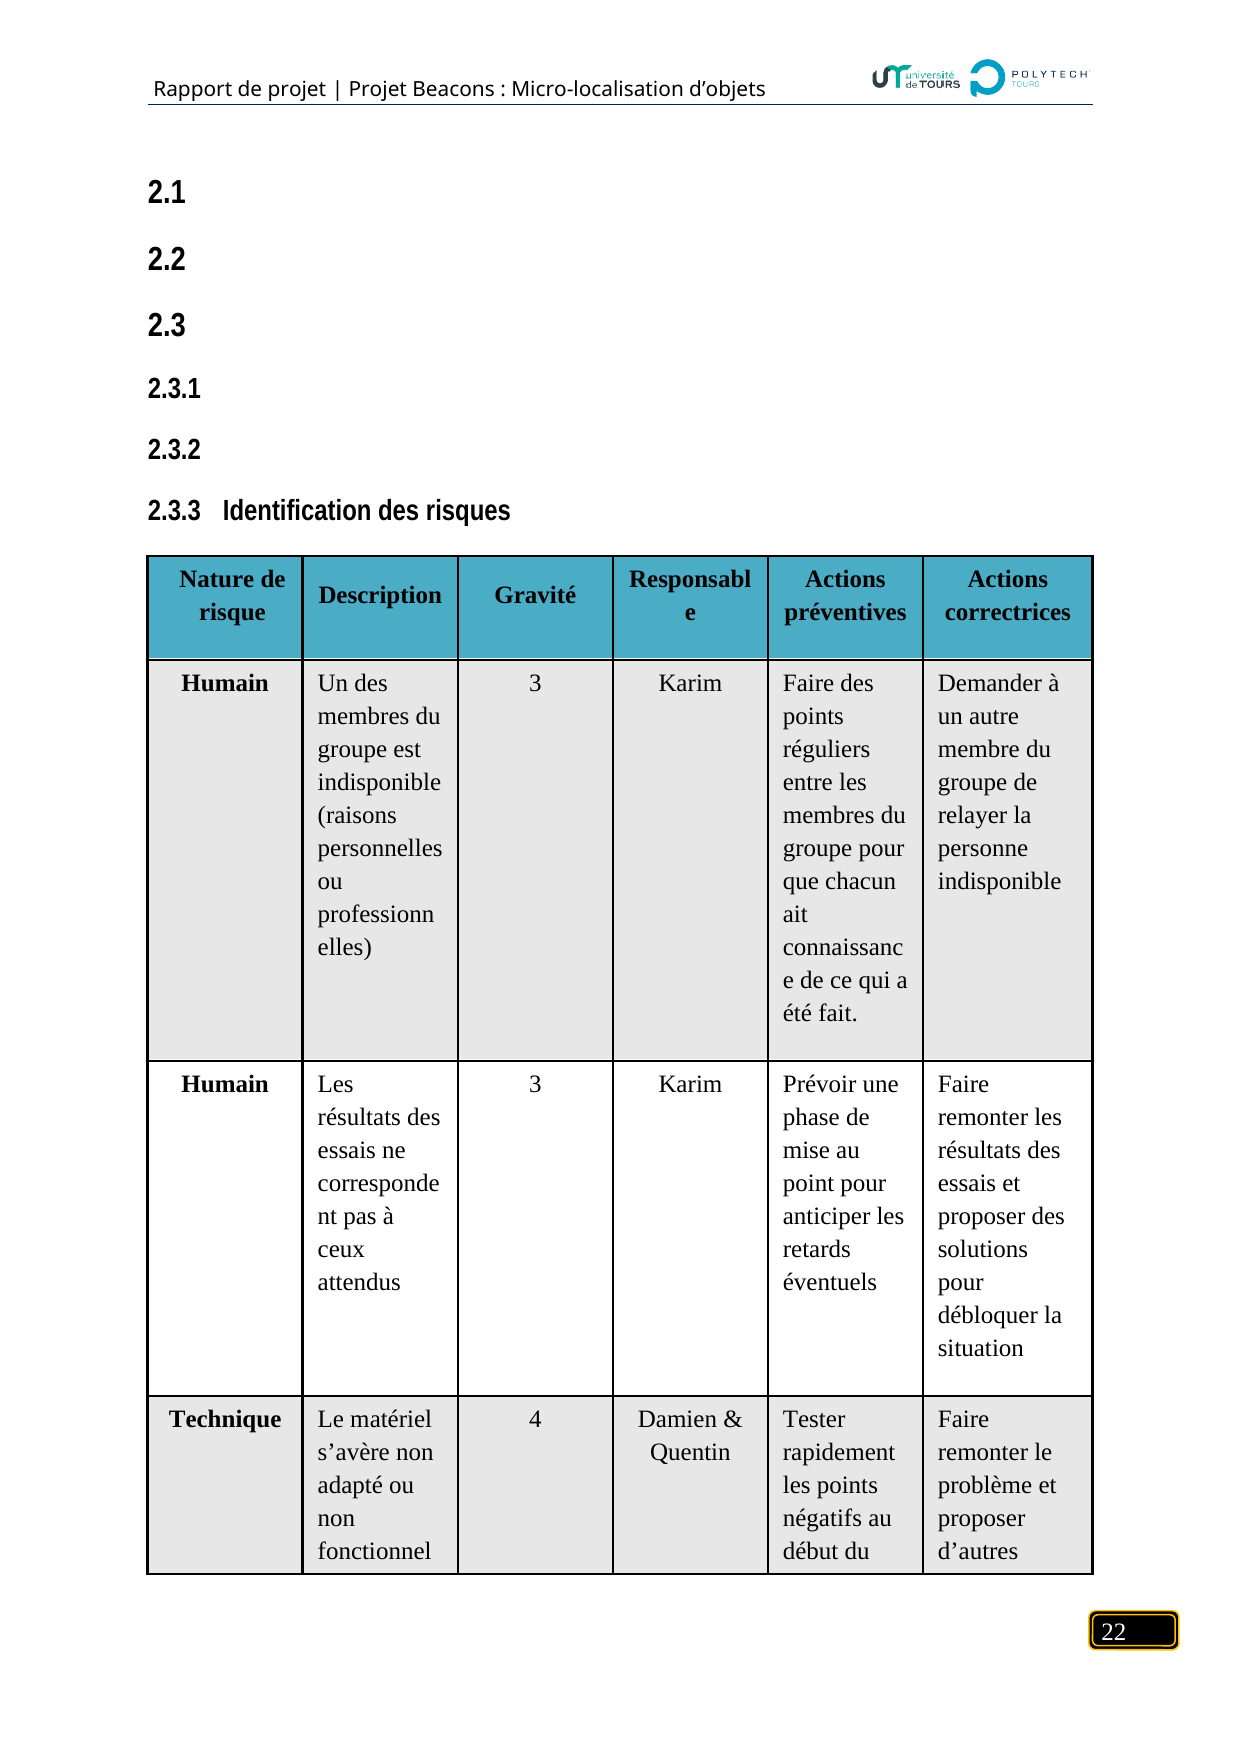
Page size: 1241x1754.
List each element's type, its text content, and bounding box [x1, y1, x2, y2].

table_cell 4 [459, 1397, 612, 1573]
table_cell Prévoir une phase de mise au point pour anticiper les retards éventuels [769, 1062, 922, 1395]
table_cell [924, 1397, 1091, 1573]
table_cell 3 [459, 661, 612, 1059]
picture [977, 59, 1096, 97]
table_cell Karim [614, 661, 767, 1059]
table_cell Les résultats des essais ne correspondent pas à ceux attendus [304, 1062, 457, 1395]
table_cell Un des membres du groupe est indisponible (raisons personnelles ou professionnelles) [304, 661, 457, 1059]
table_cell Humain [149, 661, 301, 1059]
table_header Actions correctrices [924, 557, 1091, 658]
table_header Nature de risque [149, 557, 301, 658]
table_cell Technique [149, 1397, 301, 1573]
table_header Gravité [459, 557, 612, 658]
picture [970, 67, 998, 87]
table_cell 3 [459, 1062, 612, 1395]
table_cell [769, 1397, 922, 1573]
table_cell Demander à un autre membre du groupe de relayer la personne indisponible [924, 661, 1091, 1059]
subtitle Identification des risques [148, 493, 1093, 527]
picture [872, 65, 962, 89]
table_cell Damien & Quentin [614, 1397, 767, 1573]
table_cell Faire remonter les résultats des essais et proposer des solutions pour débloquer la situation [924, 1062, 1091, 1395]
table_header Actions préventives [769, 557, 922, 658]
table_cell Karim [614, 1062, 767, 1395]
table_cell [304, 1397, 457, 1573]
table_cell Humain [149, 1062, 301, 1395]
picture [970, 59, 981, 70]
table_cell Faire des points réguliers entre les membres du groupe pour que chacun ait connaissance de ce qui a été fait. [769, 661, 922, 1059]
table_header Description [304, 557, 457, 658]
table_header Responsable [614, 557, 767, 658]
